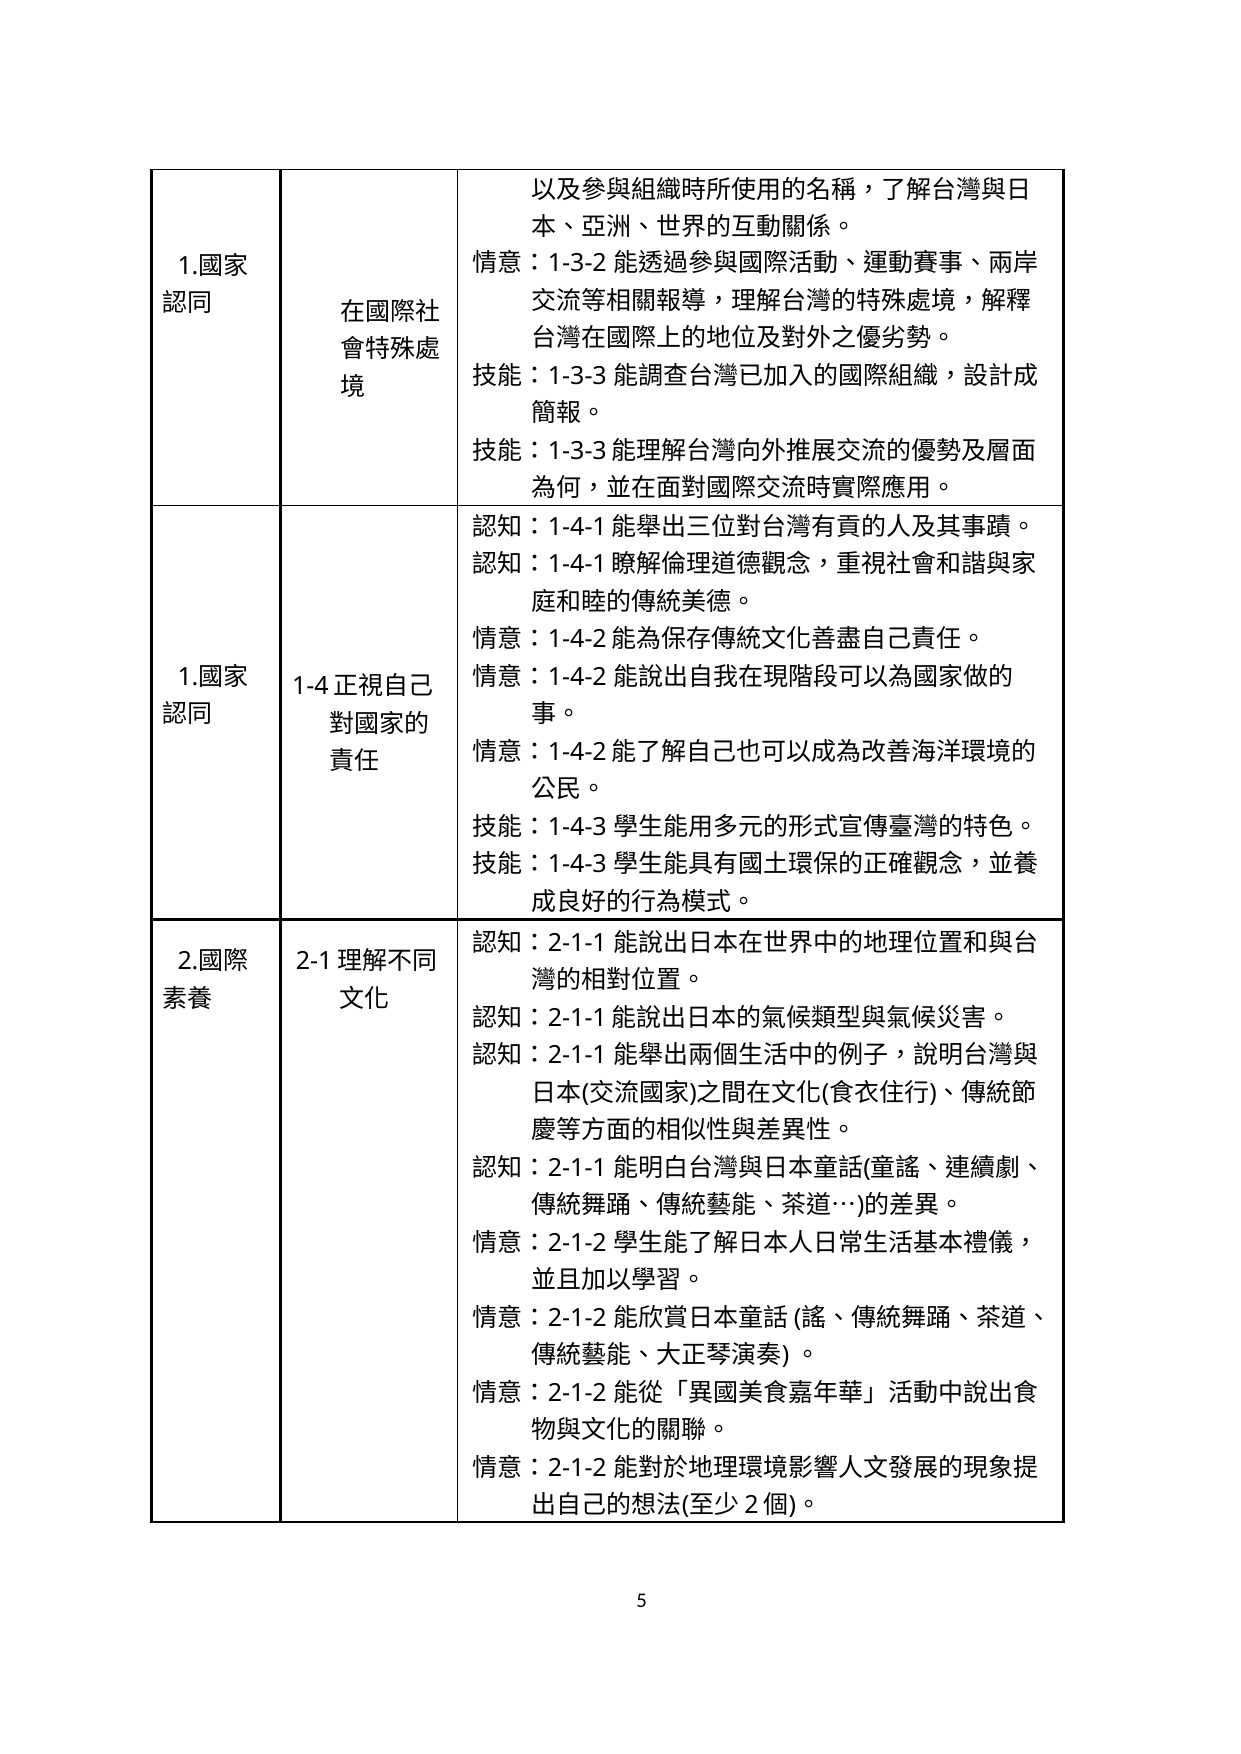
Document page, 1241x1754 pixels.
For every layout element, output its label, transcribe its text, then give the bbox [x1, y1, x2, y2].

table_cell 1-4正視自己對國家的責任 [282, 506, 457, 918]
table_cell 2.國際素養 [153, 921, 279, 1521]
table_cell 1-3體認國家在國際社會特殊處境 [282, 170, 457, 505]
table_cell 1.國家認同 [153, 170, 279, 505]
table_cell 認知：1-4-1能舉出三位對台灣有貢的人及其事蹟。 認知：1-4-1瞭解倫理道德觀念，重視社會和諧與家庭和睦的傳統美德。 情意：1-4-2能為保存傳統文化善盡自己責任。 情意：1-4-2 能說出自我在現階段可以為國家做的事。 情意：1-4-2能了解自己也可以成為改善海洋環境的公民。 技能：1-4-3 學生能用多元的形式宣傳臺灣的特色。 技能：1-4-3 學生能具有國土環保的正確觀念，並養成良好的行為模式。 [458, 506, 1062, 918]
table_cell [458, 921, 1062, 1521]
table_cell 2-1理解不同文化 [282, 921, 457, 1521]
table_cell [458, 170, 1062, 505]
table_cell 1.國家認同 [153, 506, 279, 918]
